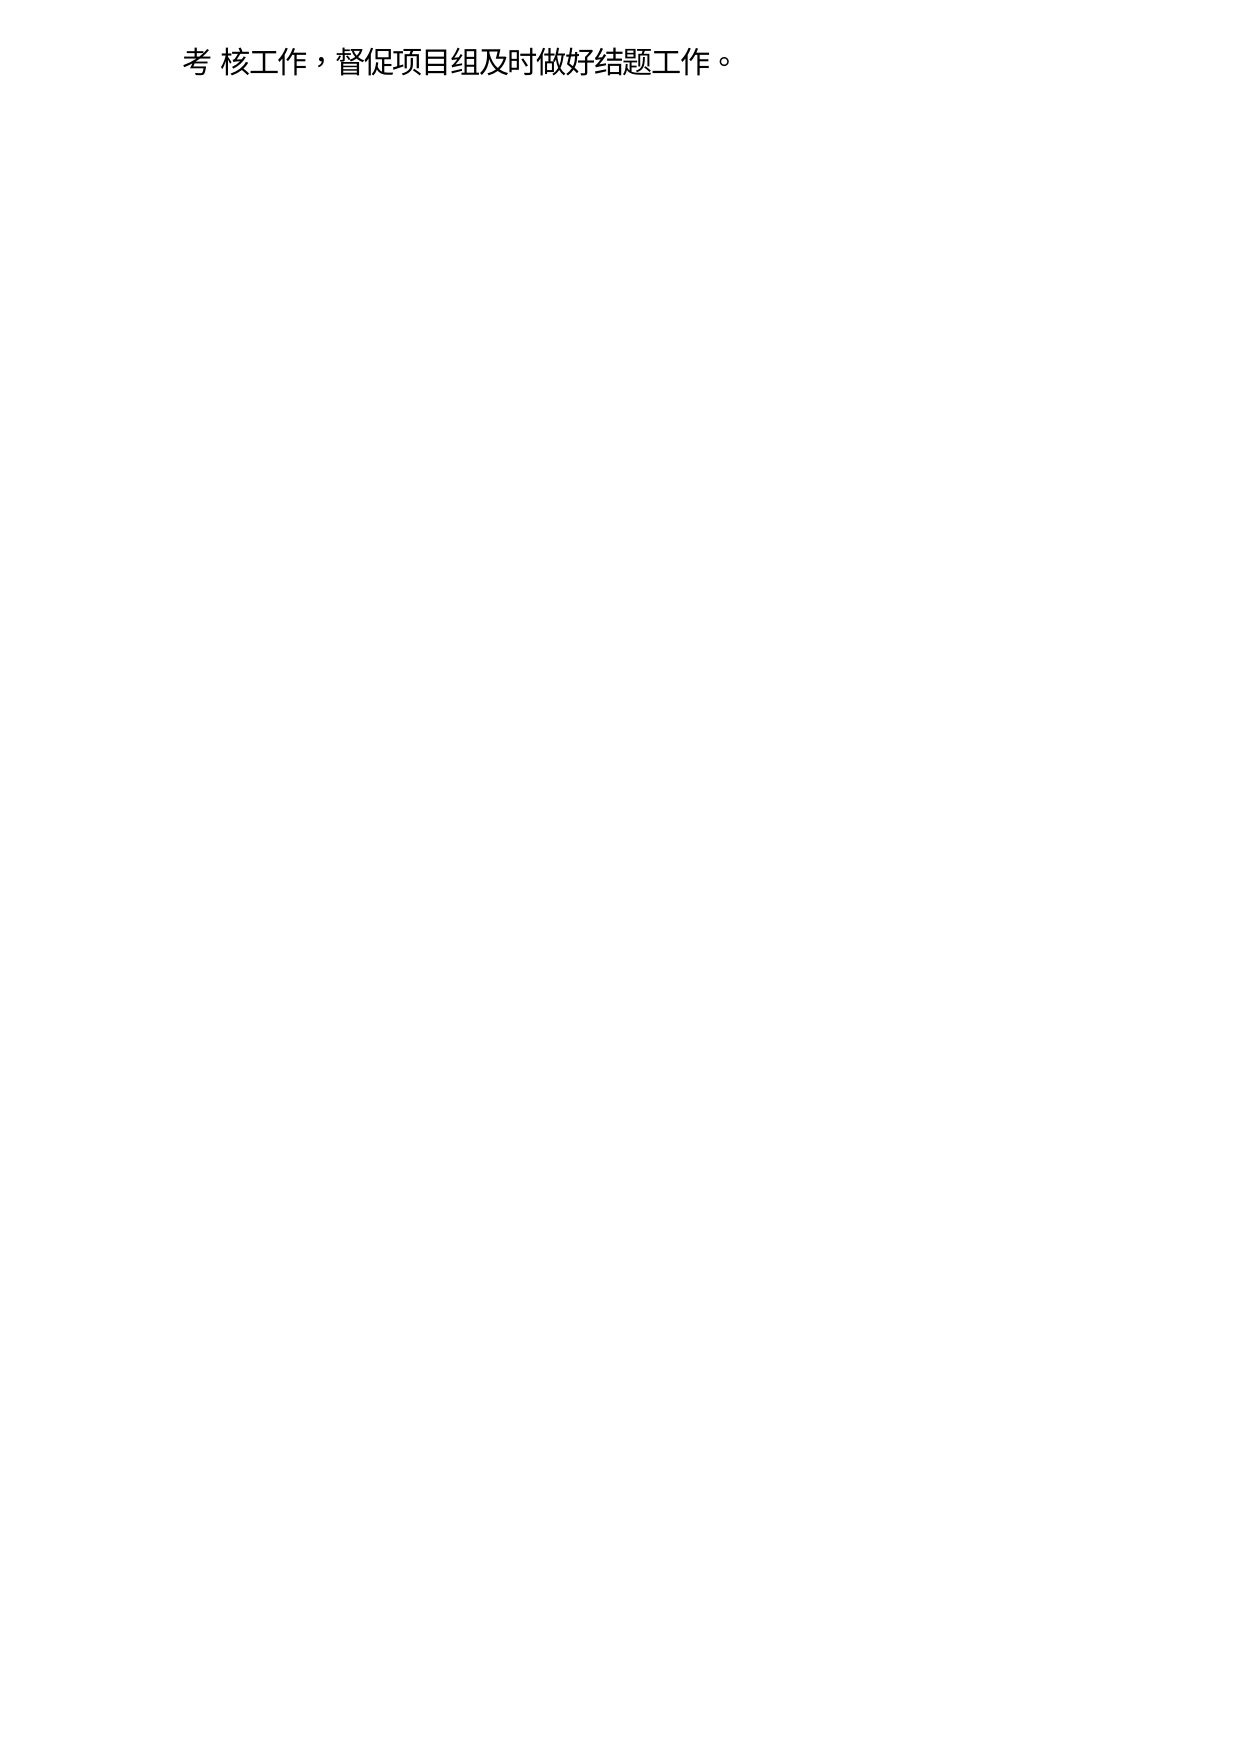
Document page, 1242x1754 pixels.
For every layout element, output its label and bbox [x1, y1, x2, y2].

text [182, 42, 1044, 83]
